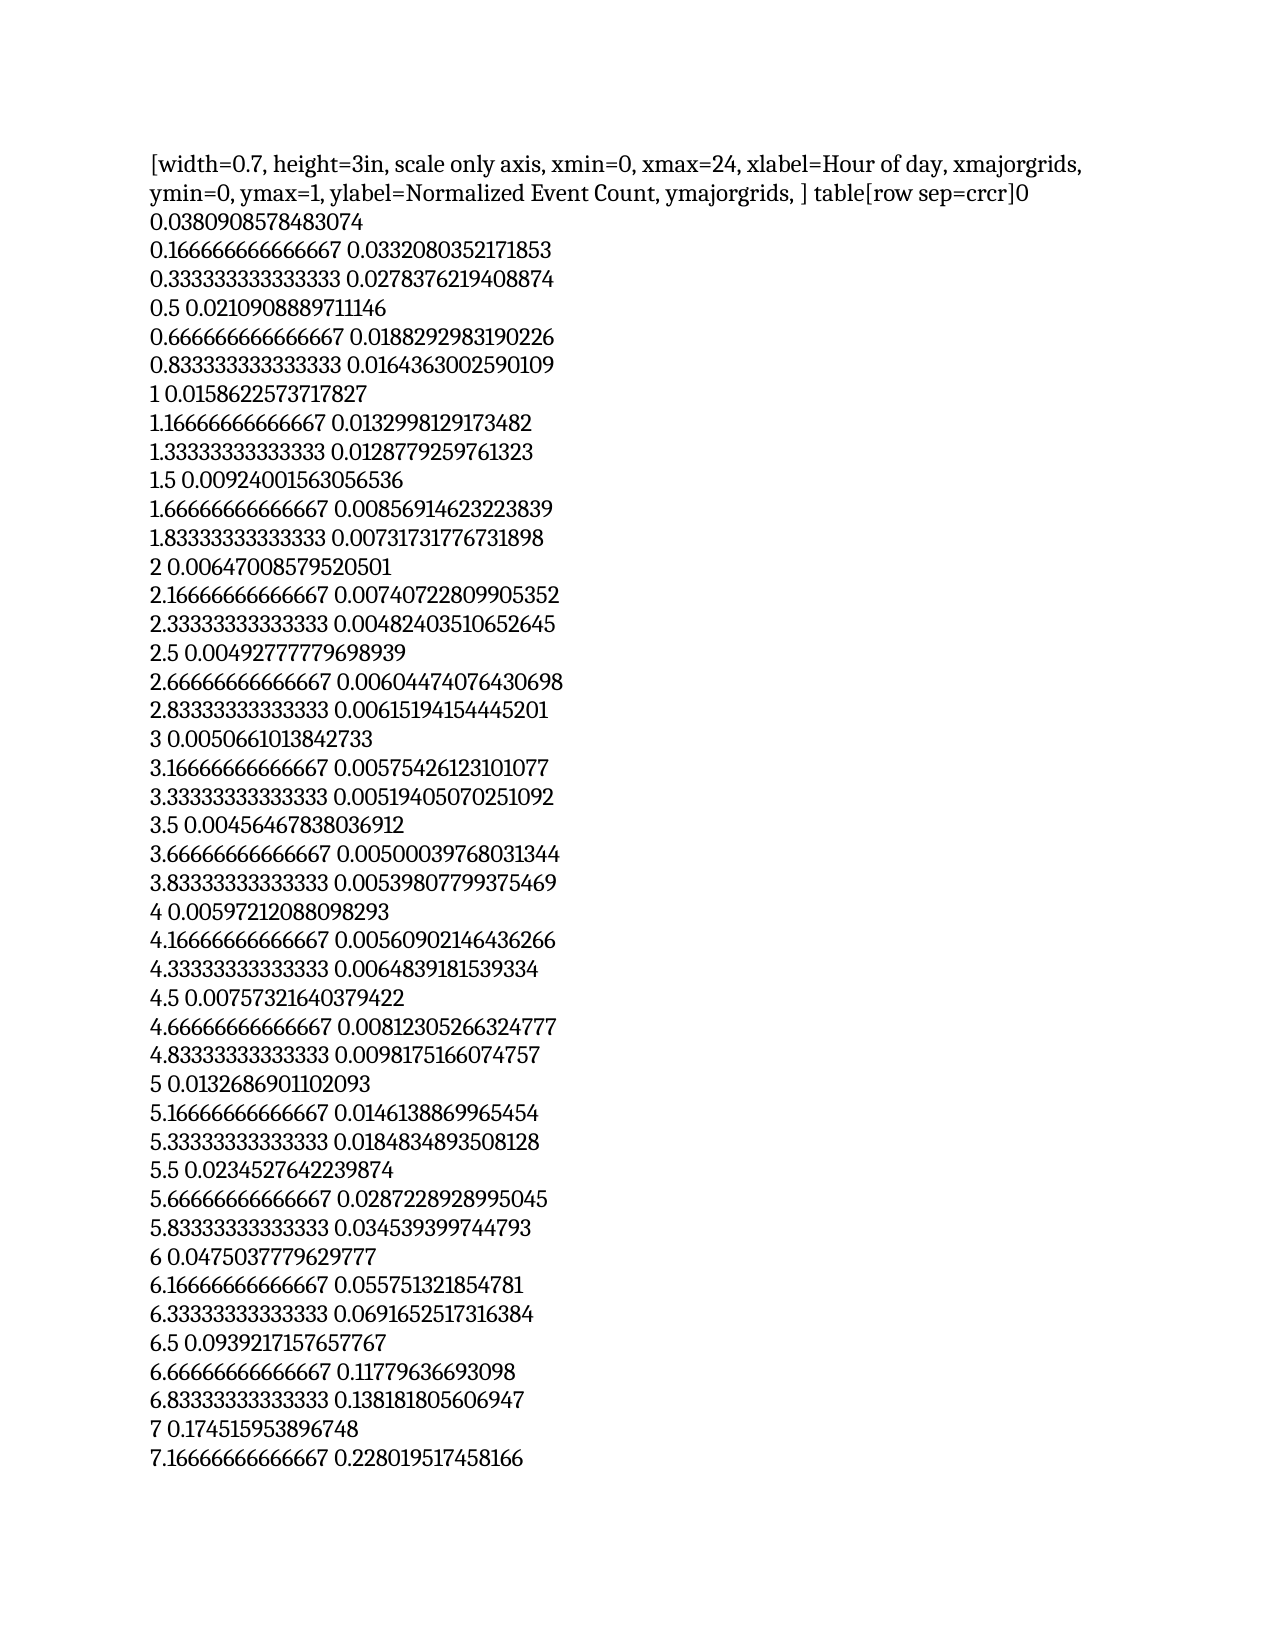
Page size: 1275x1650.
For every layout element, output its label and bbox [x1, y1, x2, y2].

text [150, 150, 1125, 1472]
